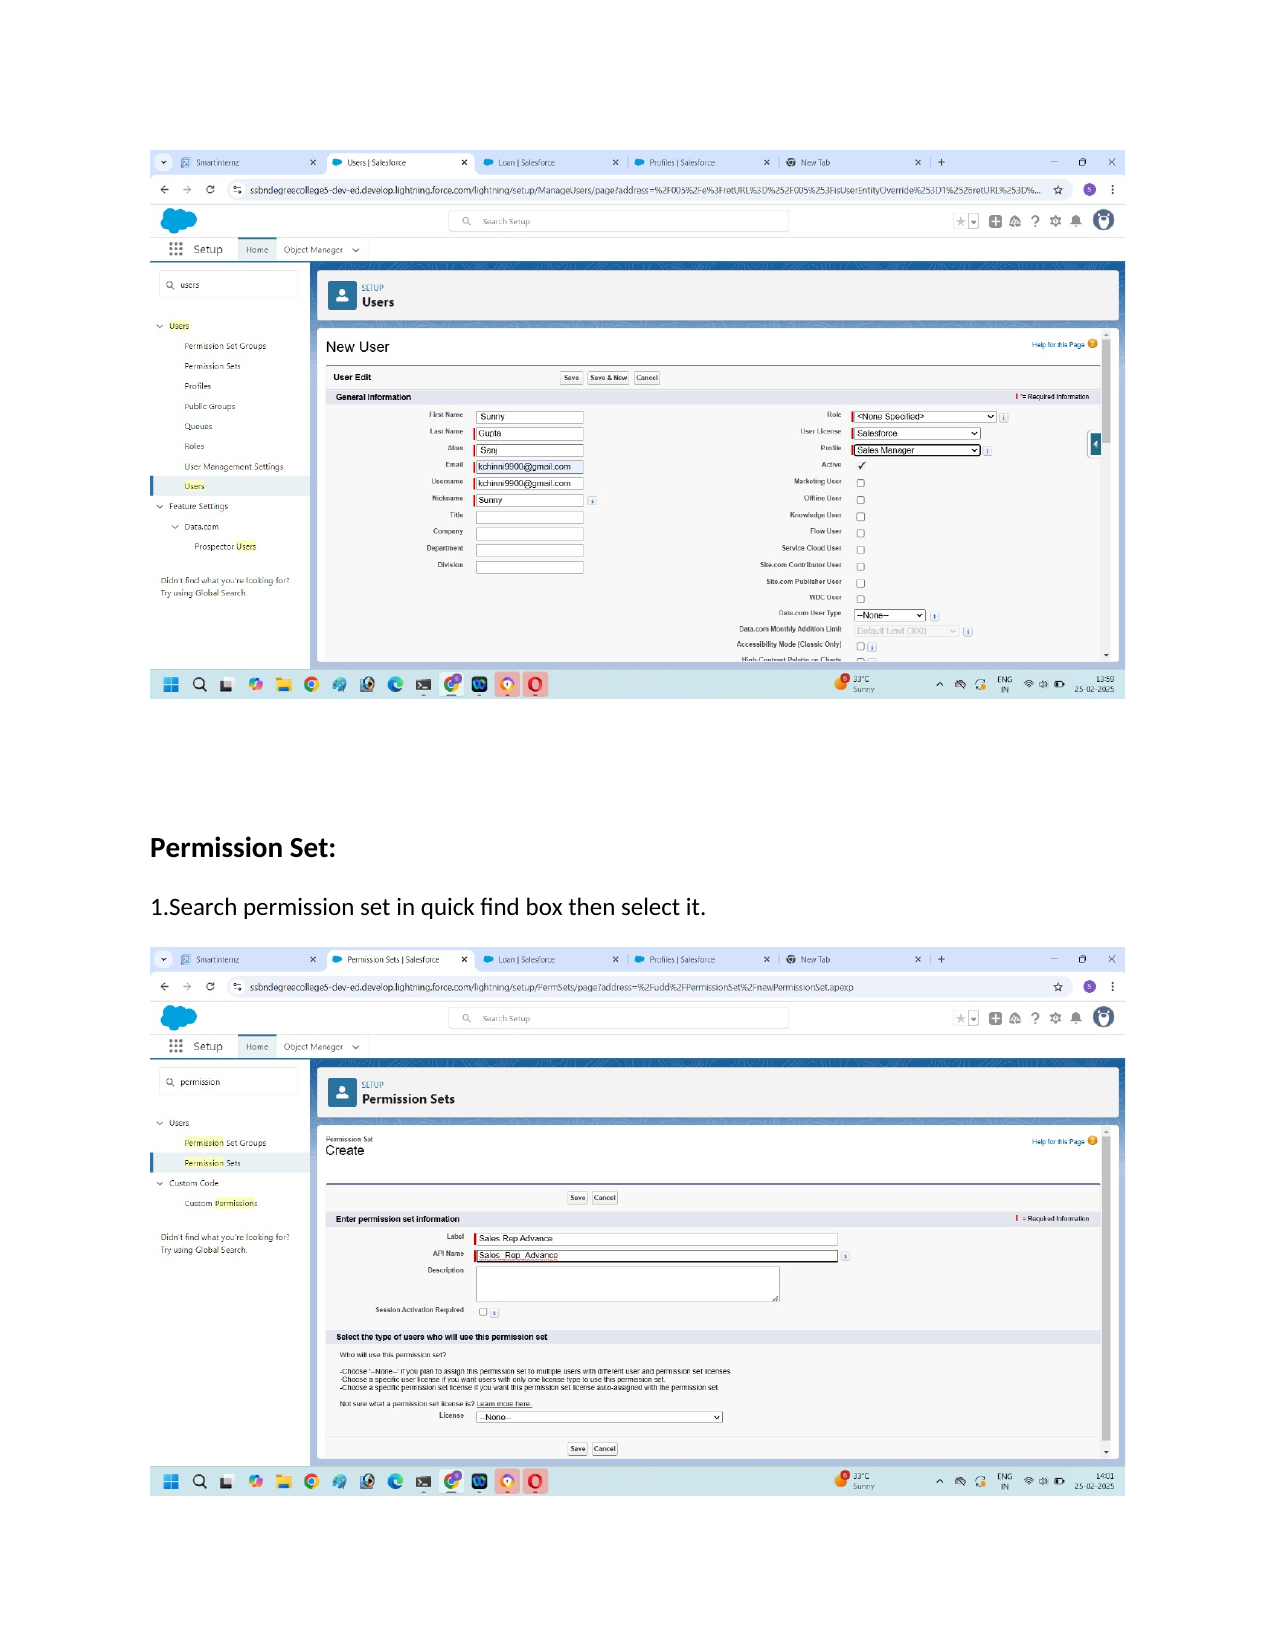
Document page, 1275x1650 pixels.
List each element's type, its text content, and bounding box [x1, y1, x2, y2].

text 1.Search permission set in quick find box then select it. [150, 891, 1125, 922]
picture [150, 947, 1125, 1496]
text Permission Set: [150, 829, 1125, 865]
picture [150, 150, 1125, 699]
